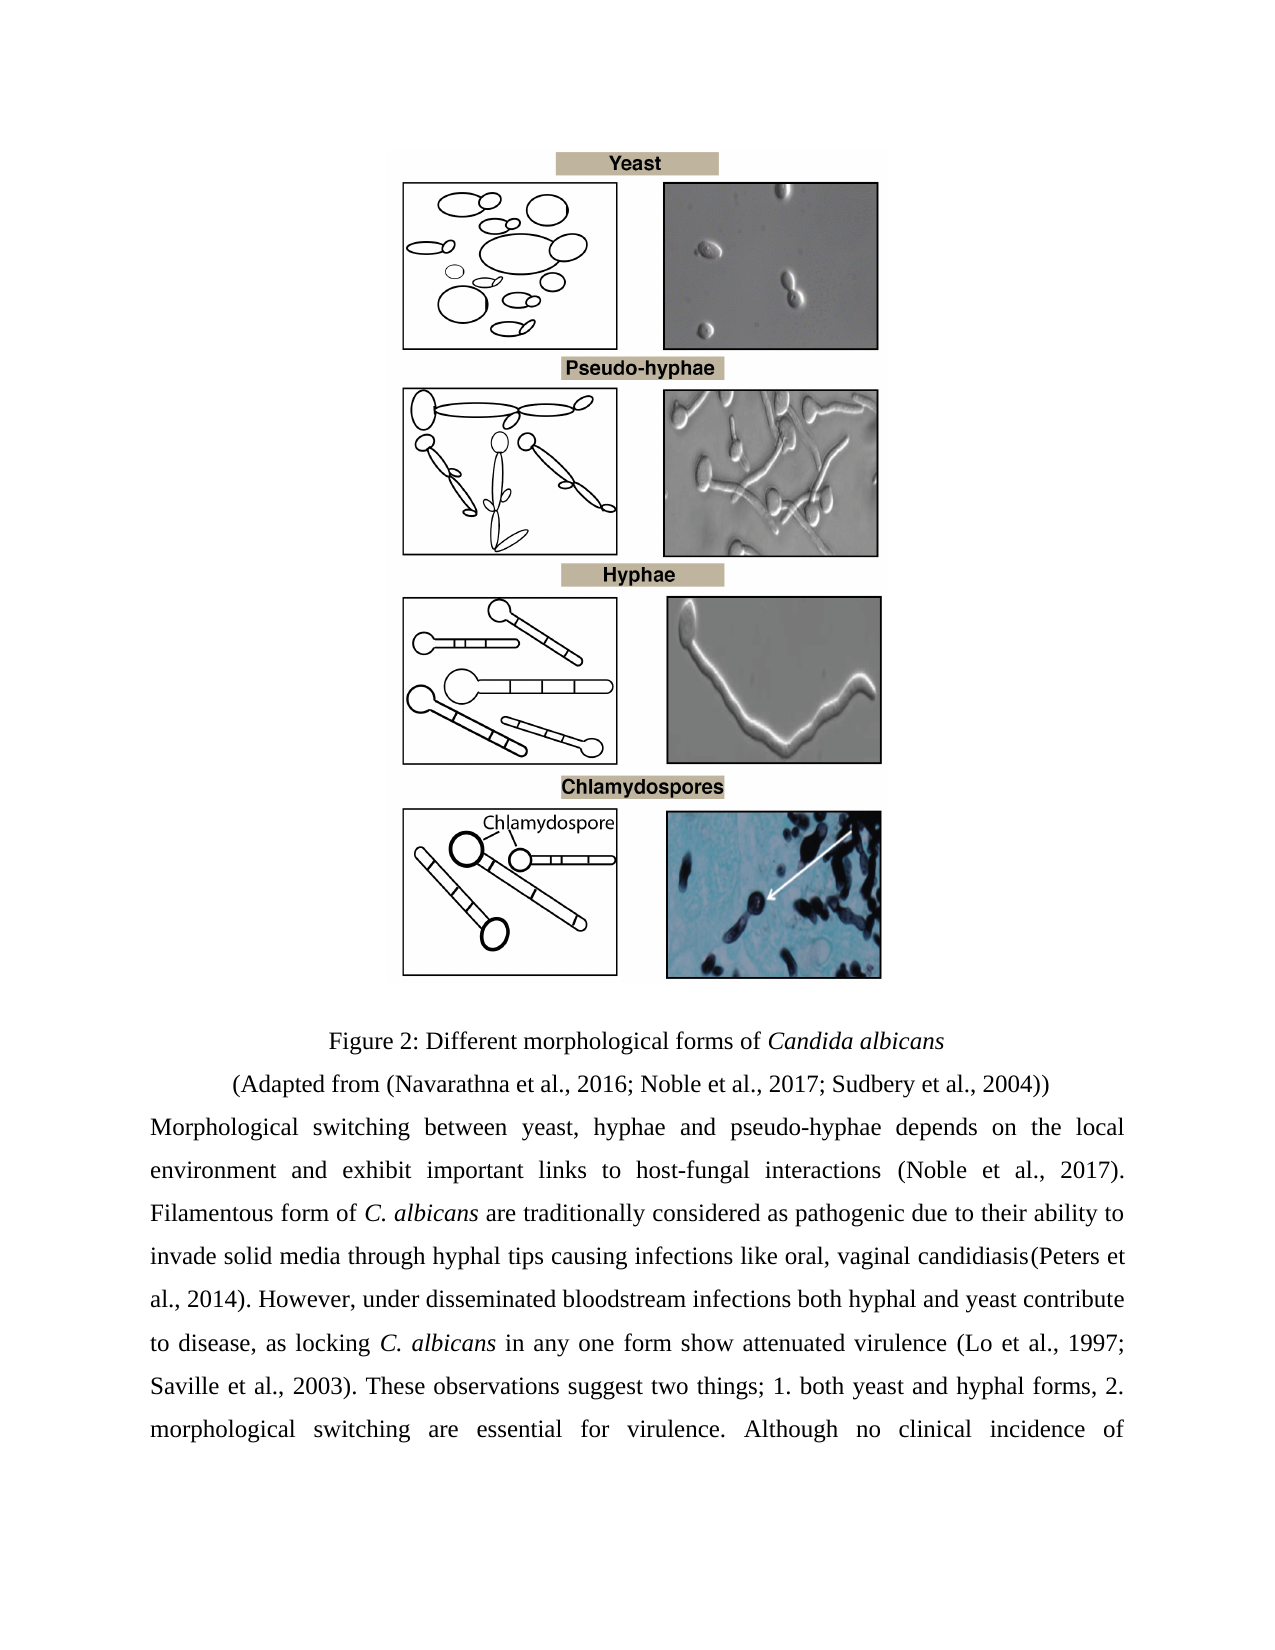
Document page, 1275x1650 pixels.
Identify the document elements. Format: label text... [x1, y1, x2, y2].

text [150, 1112, 1125, 1443]
text (Adapted from (Navarathna et al., 2016; Noble et al., 2017; Sudbery et al., 2004)) [150, 1069, 1125, 1098]
picture [386, 150, 889, 983]
text Figure 2: Different morphological forms of Candida albicans [150, 1026, 1125, 1054]
